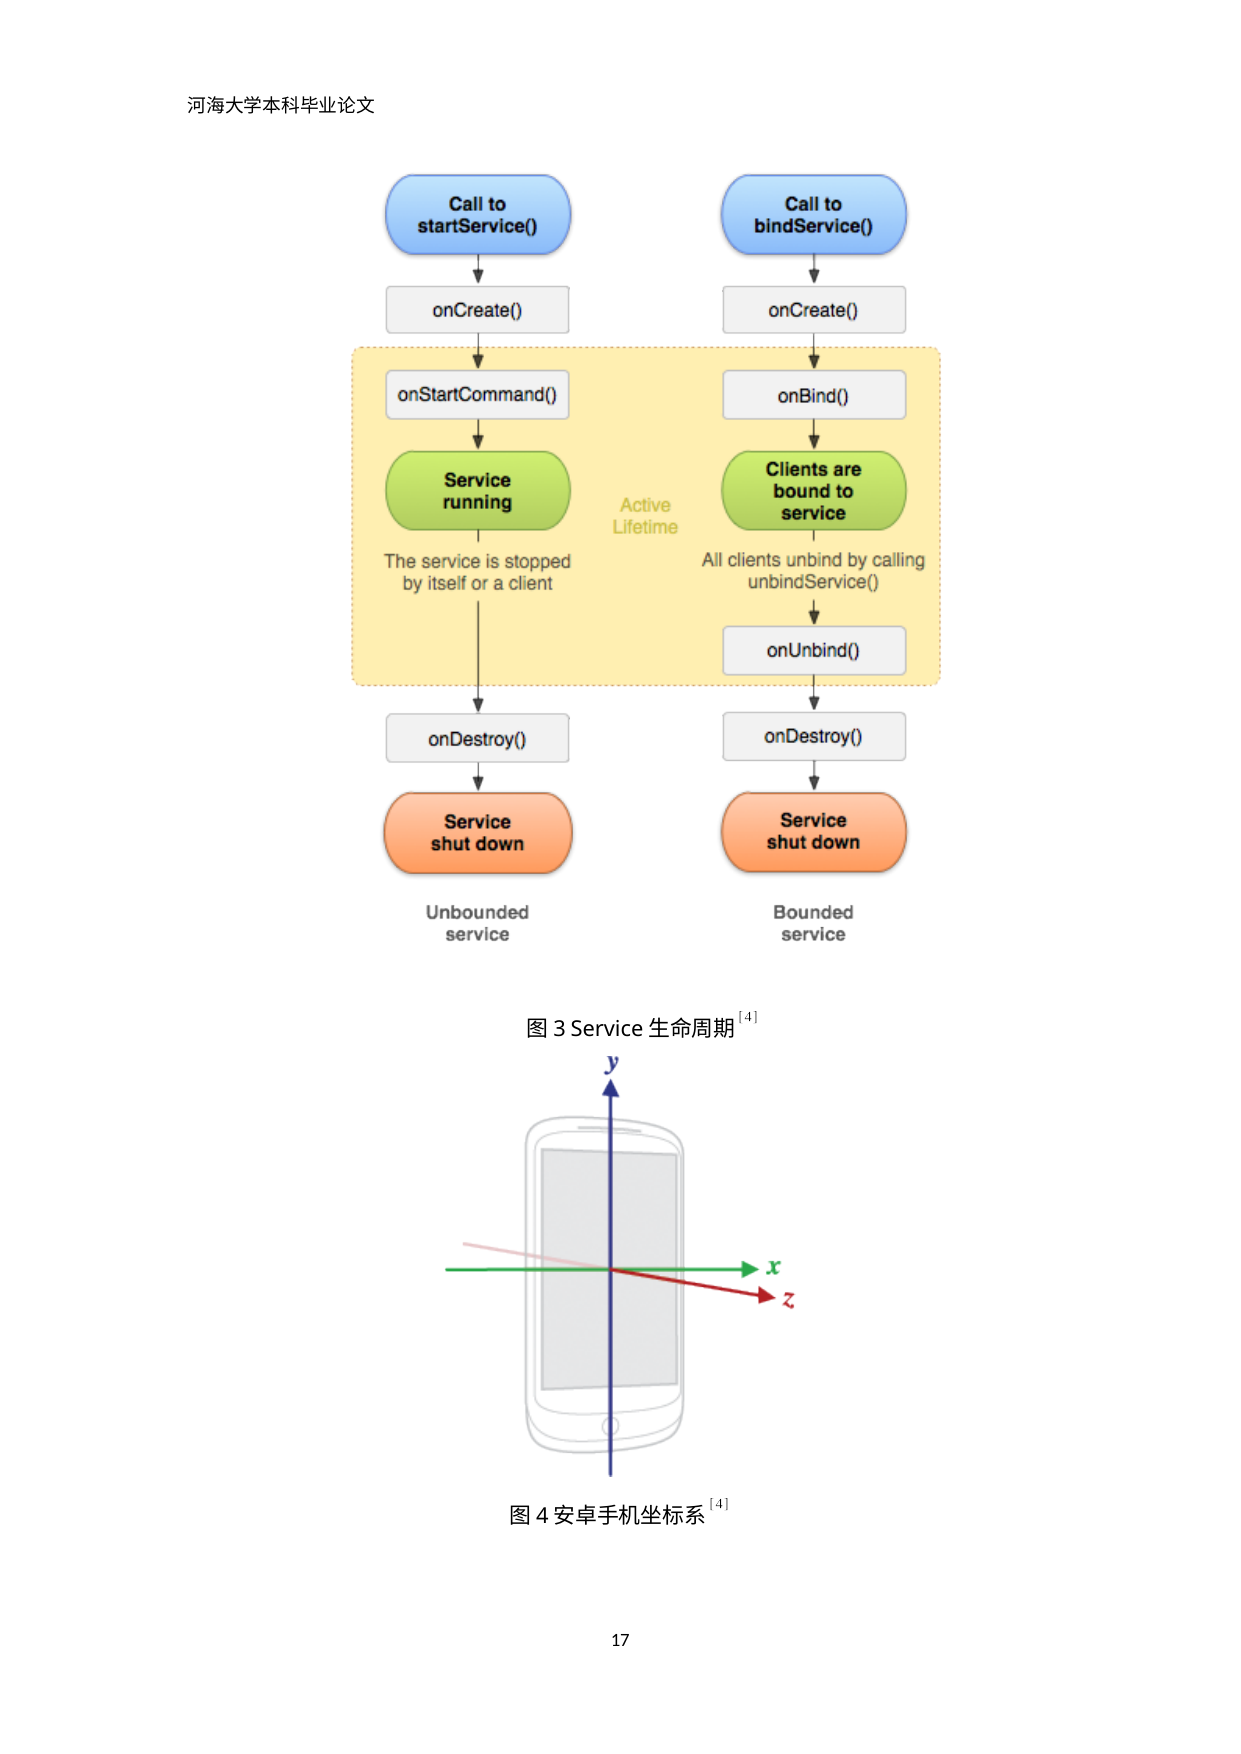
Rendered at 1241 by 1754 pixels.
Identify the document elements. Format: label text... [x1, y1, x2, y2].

picture [444, 1056, 796, 1477]
picture [342, 162, 949, 952]
text 图 3 Service生命周期 [187, 991, 1053, 1056]
text 图 4 安卓手机坐标系 [187, 1479, 1053, 1544]
